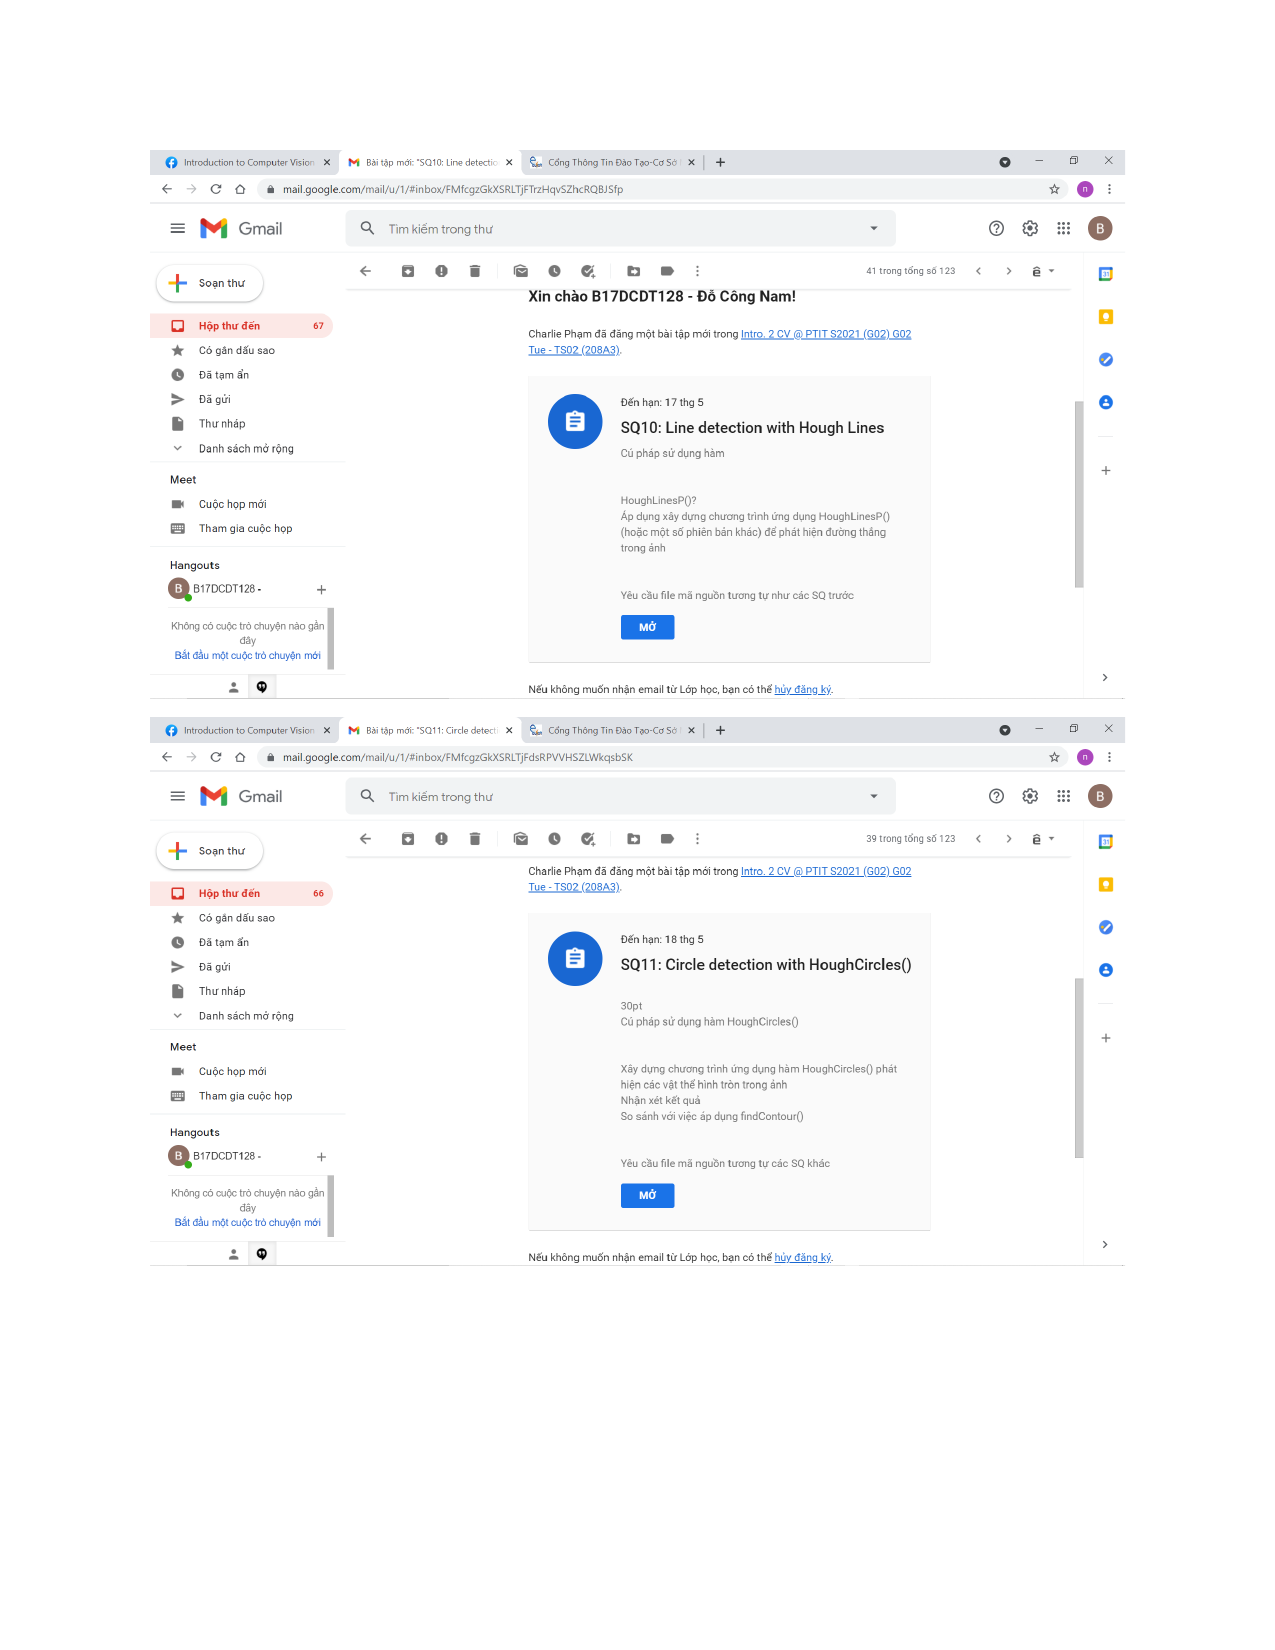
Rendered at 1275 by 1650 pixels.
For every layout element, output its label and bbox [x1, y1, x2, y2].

picture [150, 717, 1125, 1266]
picture [150, 150, 1125, 699]
